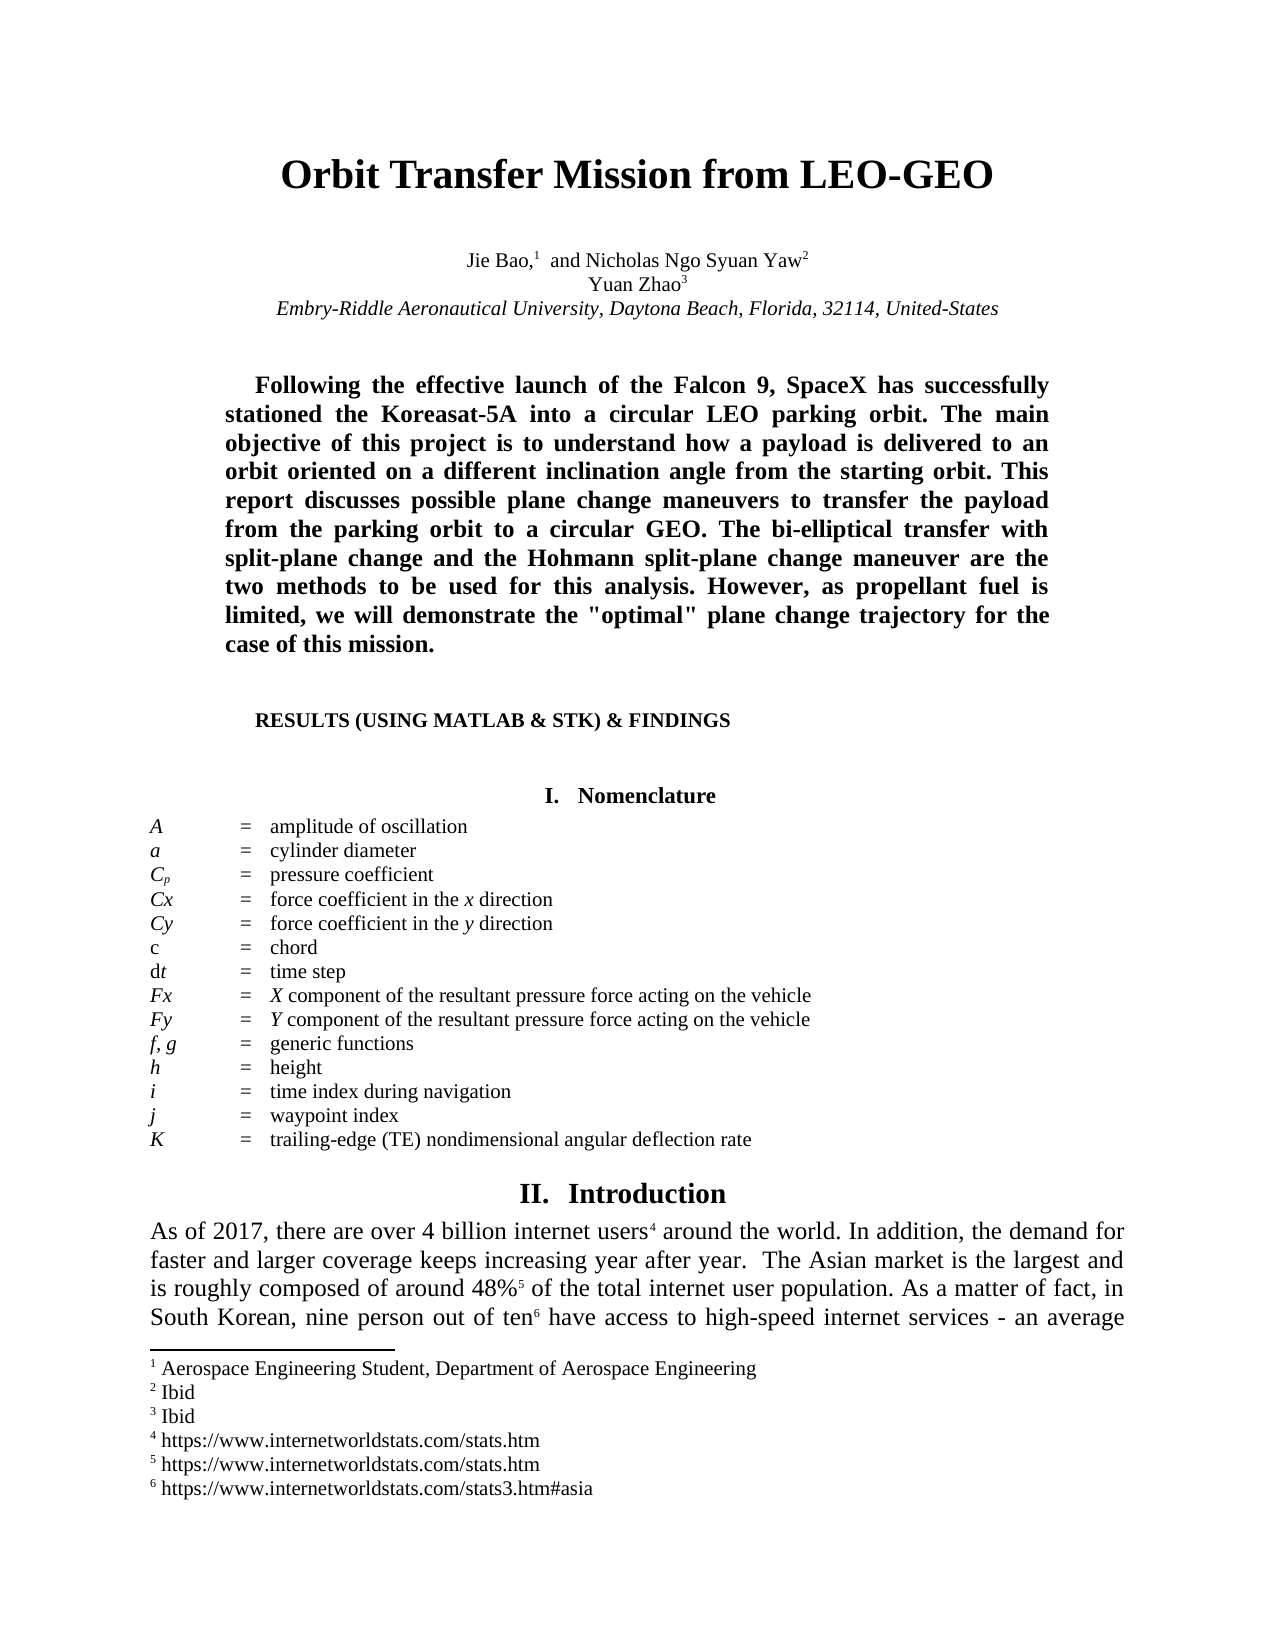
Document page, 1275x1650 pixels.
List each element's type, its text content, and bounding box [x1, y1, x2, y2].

text Embry-Riddle Aeronautical University, Daytona Beach, Florida, 32114, United-States [150, 296, 1125, 320]
text j = waypoint index [150, 1103, 1125, 1127]
text K = trailing-edge (TE) nondimensional angular deflection rate [150, 1127, 1125, 1151]
text Jie Bao, and Nicholas Ngo Syuan Yaw [150, 248, 1125, 272]
text Cp = pressure coefficient [150, 862, 1125, 886]
text a = cylinder diameter [150, 838, 1125, 862]
text RESULTS (USING MATLAB & STK) & FINDINGS [225, 708, 1050, 732]
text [150, 1216, 1125, 1331]
list Nomenclature [150, 782, 1125, 808]
text Fy = Y component of the resultant pressure force acting on the vehicle [150, 1007, 1125, 1031]
text f, g = generic functions [150, 1031, 1125, 1055]
text c = chord [150, 934, 1125, 959]
text Cx = force coefficient in the x direction [150, 886, 1125, 911]
text i = time index during navigation [150, 1079, 1125, 1103]
text dt = time step [150, 959, 1125, 983]
text Cy = force coefficient in the y direction [150, 911, 1125, 934]
text A = amplitude of oscillation [150, 814, 1125, 838]
text h = height [150, 1055, 1125, 1079]
text Fx = X component of the resultant pressure force acting on the vehicle [150, 983, 1125, 1007]
text Following the effective launch of the Falcon 9, SpaceX has successfully stationed the Koreasat-5A into a circular LEO parking orbit. The main objective of this project is to understand how a payload is delivered to an orbit oriented on a different inclination angle from the starting orbit. This report discusses possible plane change maneuvers to transfer the payload from the parking orbit to a circular GEO. The bi-elliptical transfer with split-plane change and the Hohmann split-plane change maneuver are the two methods to be used for this analysis. However, as propellant fuel is limited, we will demonstrate the "optimal" plane change trajectory for the case of this mission. [225, 370, 1050, 658]
list Introduction [150, 1176, 1125, 1210]
title Orbit Transfer Mission from LEO-GEO [150, 150, 1125, 198]
text Yuan Zhao [150, 272, 1125, 296]
